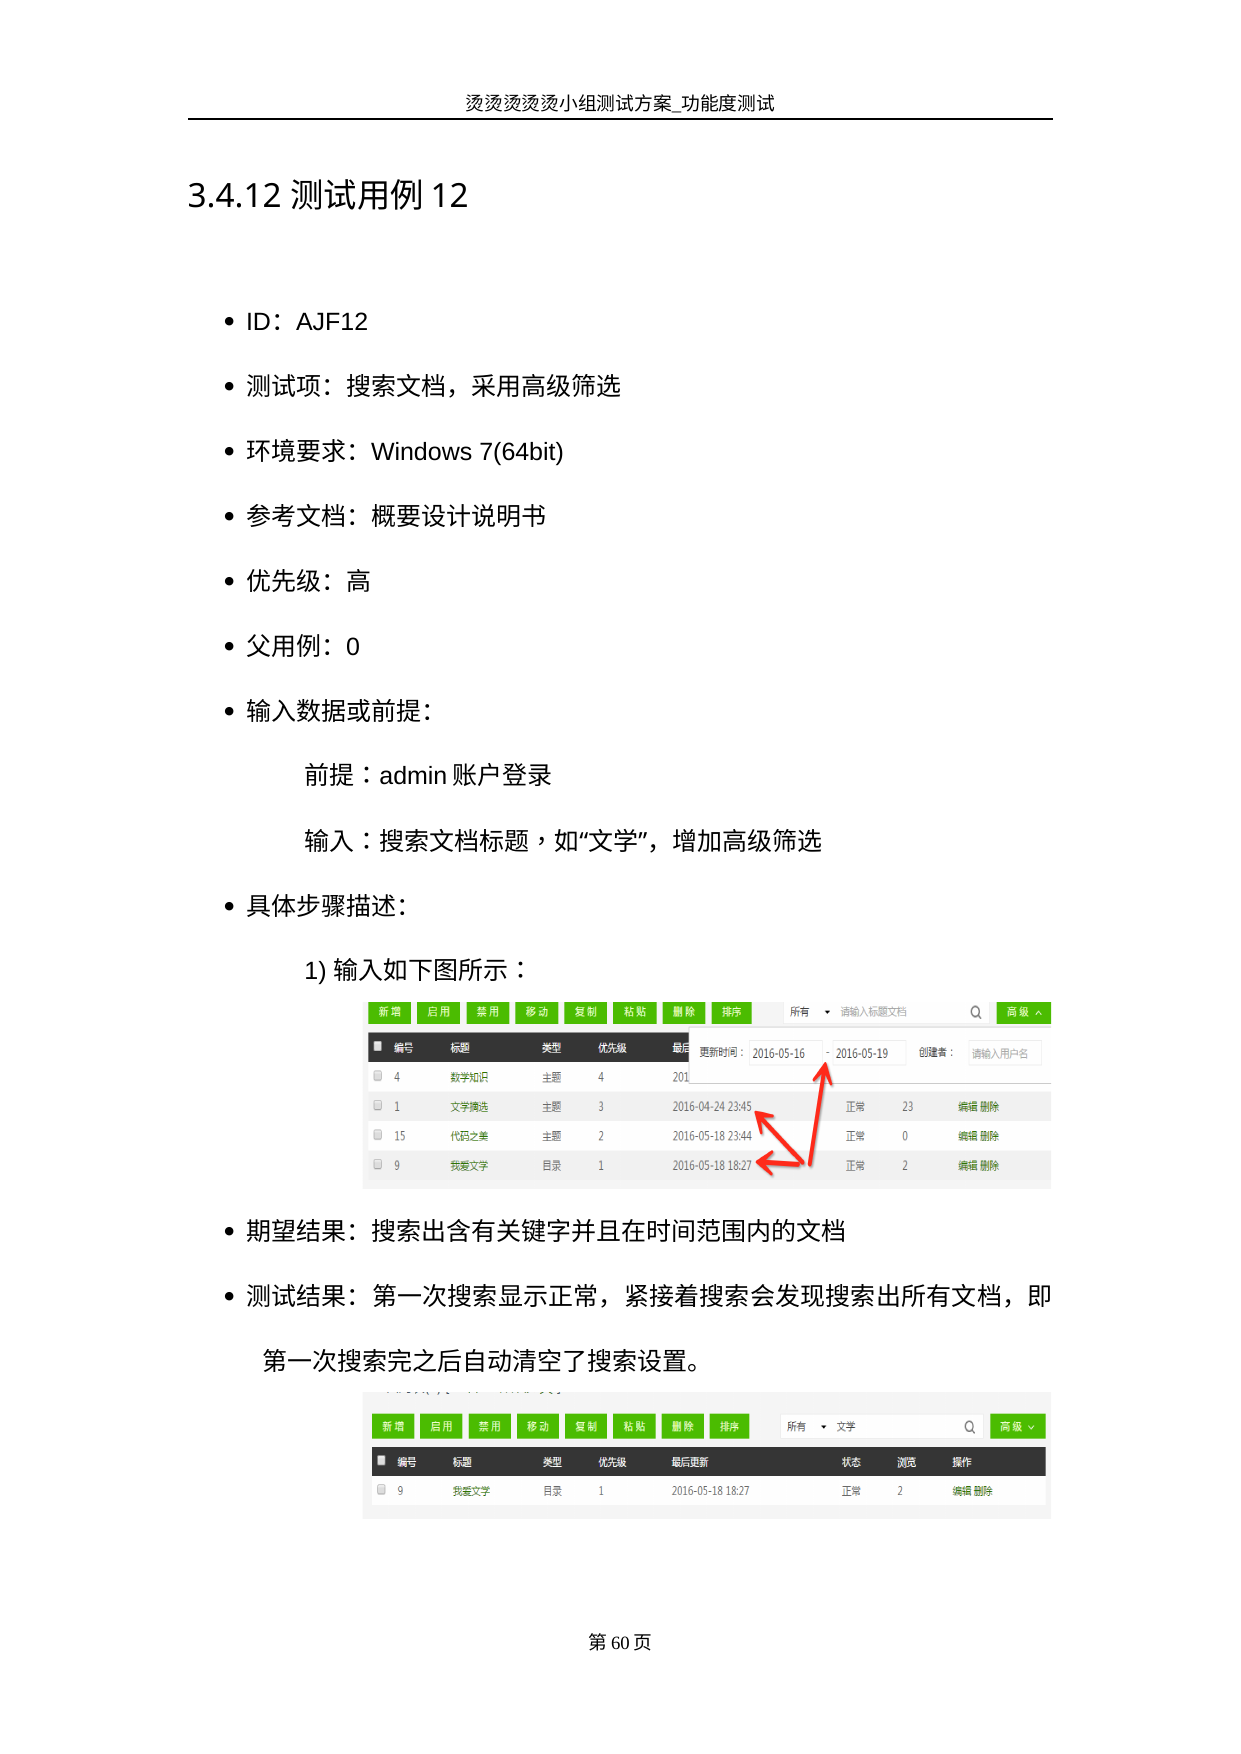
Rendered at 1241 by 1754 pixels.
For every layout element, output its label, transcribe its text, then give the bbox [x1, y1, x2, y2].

list 优先级：高 [225, 547, 1053, 612]
list ID：AJF12 [225, 287, 1053, 352]
text 1) 输入如下图所示： [187, 937, 1053, 1002]
list 环境要求：Windows 7(64bit) [225, 417, 1053, 482]
list 父用例：0 [225, 612, 1053, 677]
picture [362, 1002, 1052, 1189]
list 期望结果：搜索出含有关键字并且在时间范围内的文档 [225, 1197, 1053, 1262]
list 测试结果：第一次搜索显示正常，紧接着搜索会发现搜索出所有文档，即第一次搜索完之后自动清空了搜索设置。 [225, 1262, 1053, 1392]
text 输入：搜索文档标题，如“文学”，增加高级筛选 [187, 807, 1053, 872]
picture [362, 1392, 1052, 1519]
list 测试项：搜索文档，采用高级筛选 [225, 352, 1053, 417]
text 前提：admin账户登录 [187, 742, 1053, 807]
subtitle 3.4.12 测试用例12 [187, 162, 1053, 227]
list 具体步骤描述： [225, 872, 1053, 937]
list 输入数据或前提： [225, 677, 1053, 742]
list 参考文档：概要设计说明书 [225, 482, 1053, 547]
